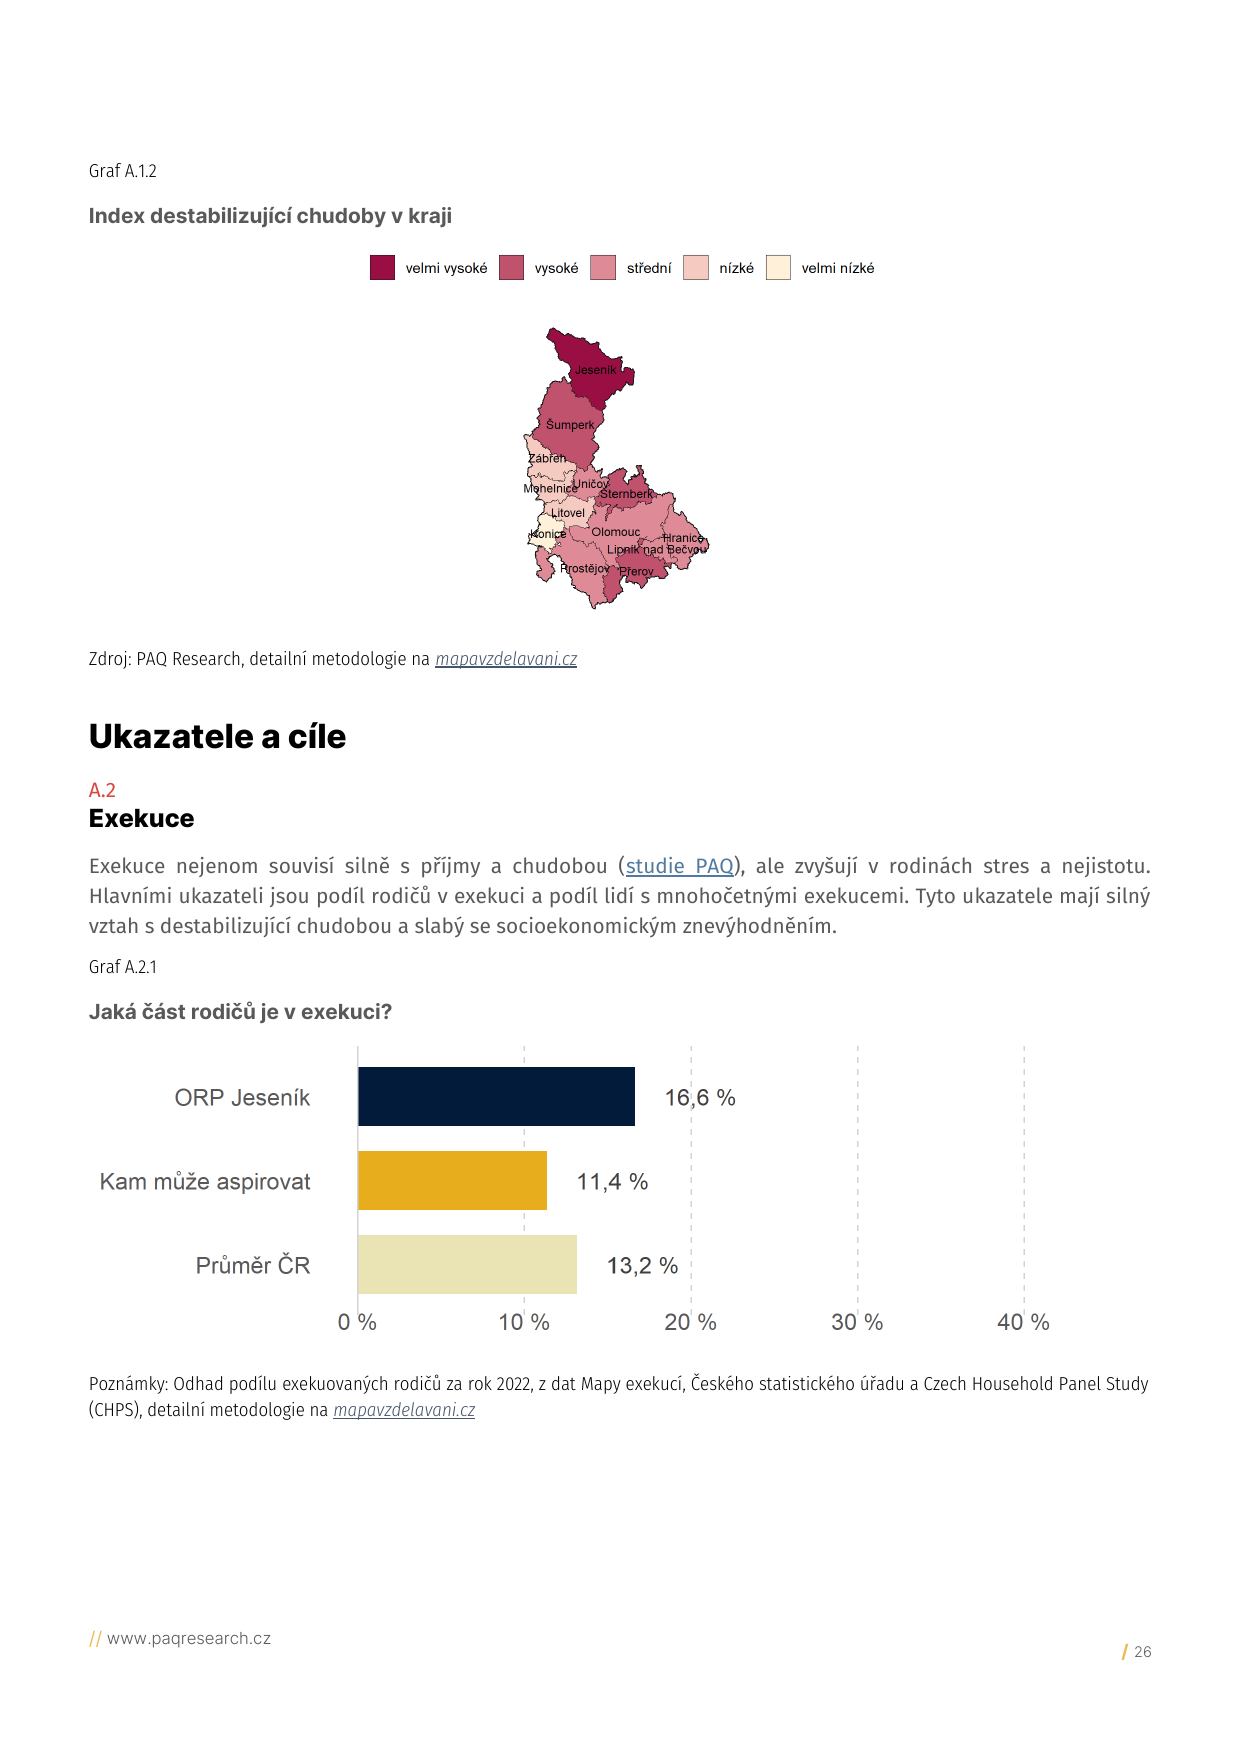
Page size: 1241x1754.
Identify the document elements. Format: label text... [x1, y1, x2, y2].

text Graf A.1.2 [89, 160, 1152, 183]
text Exekuce nejenom souvisí silně s příjmy a chudobou (studie PAQ), ale zvyšují v rodinách stres a nejistotu. Hlavními ukazateli jsou podíl rodičů v exekuci a podíl lidí s mnohočetnými exekucemi. Tyto ukazatele mají silný vztah s destabilizující chudobou a slabý se socioekonomickým znevýhodněním. [89, 849, 1152, 939]
text Graf A.2.1 [89, 956, 1152, 978]
text A.2 [89, 773, 1152, 803]
subtitle Ukazatele a cíle [89, 716, 1152, 756]
picture [88, 1024, 1139, 1356]
text Zdroj: PAQ Research, detailní metodologie na mapavzdelavani.cz [89, 647, 1152, 670]
picture [88, 228, 1139, 631]
text Jaká část rodičů je v exekuci? [89, 994, 1152, 1024]
text Poznámky: Odhad podílu exekuovaných rodičů za rok 2022, z dat Mapy exekucí, Českého statistického úřadu a Czech Household Panel Study (CHPS), detailní metodologie na mapavzdelavani.cz [89, 1373, 1152, 1421]
text Index destabilizující chudoby v kraji [89, 198, 1152, 229]
subtitle Exekuce [89, 803, 1152, 833]
